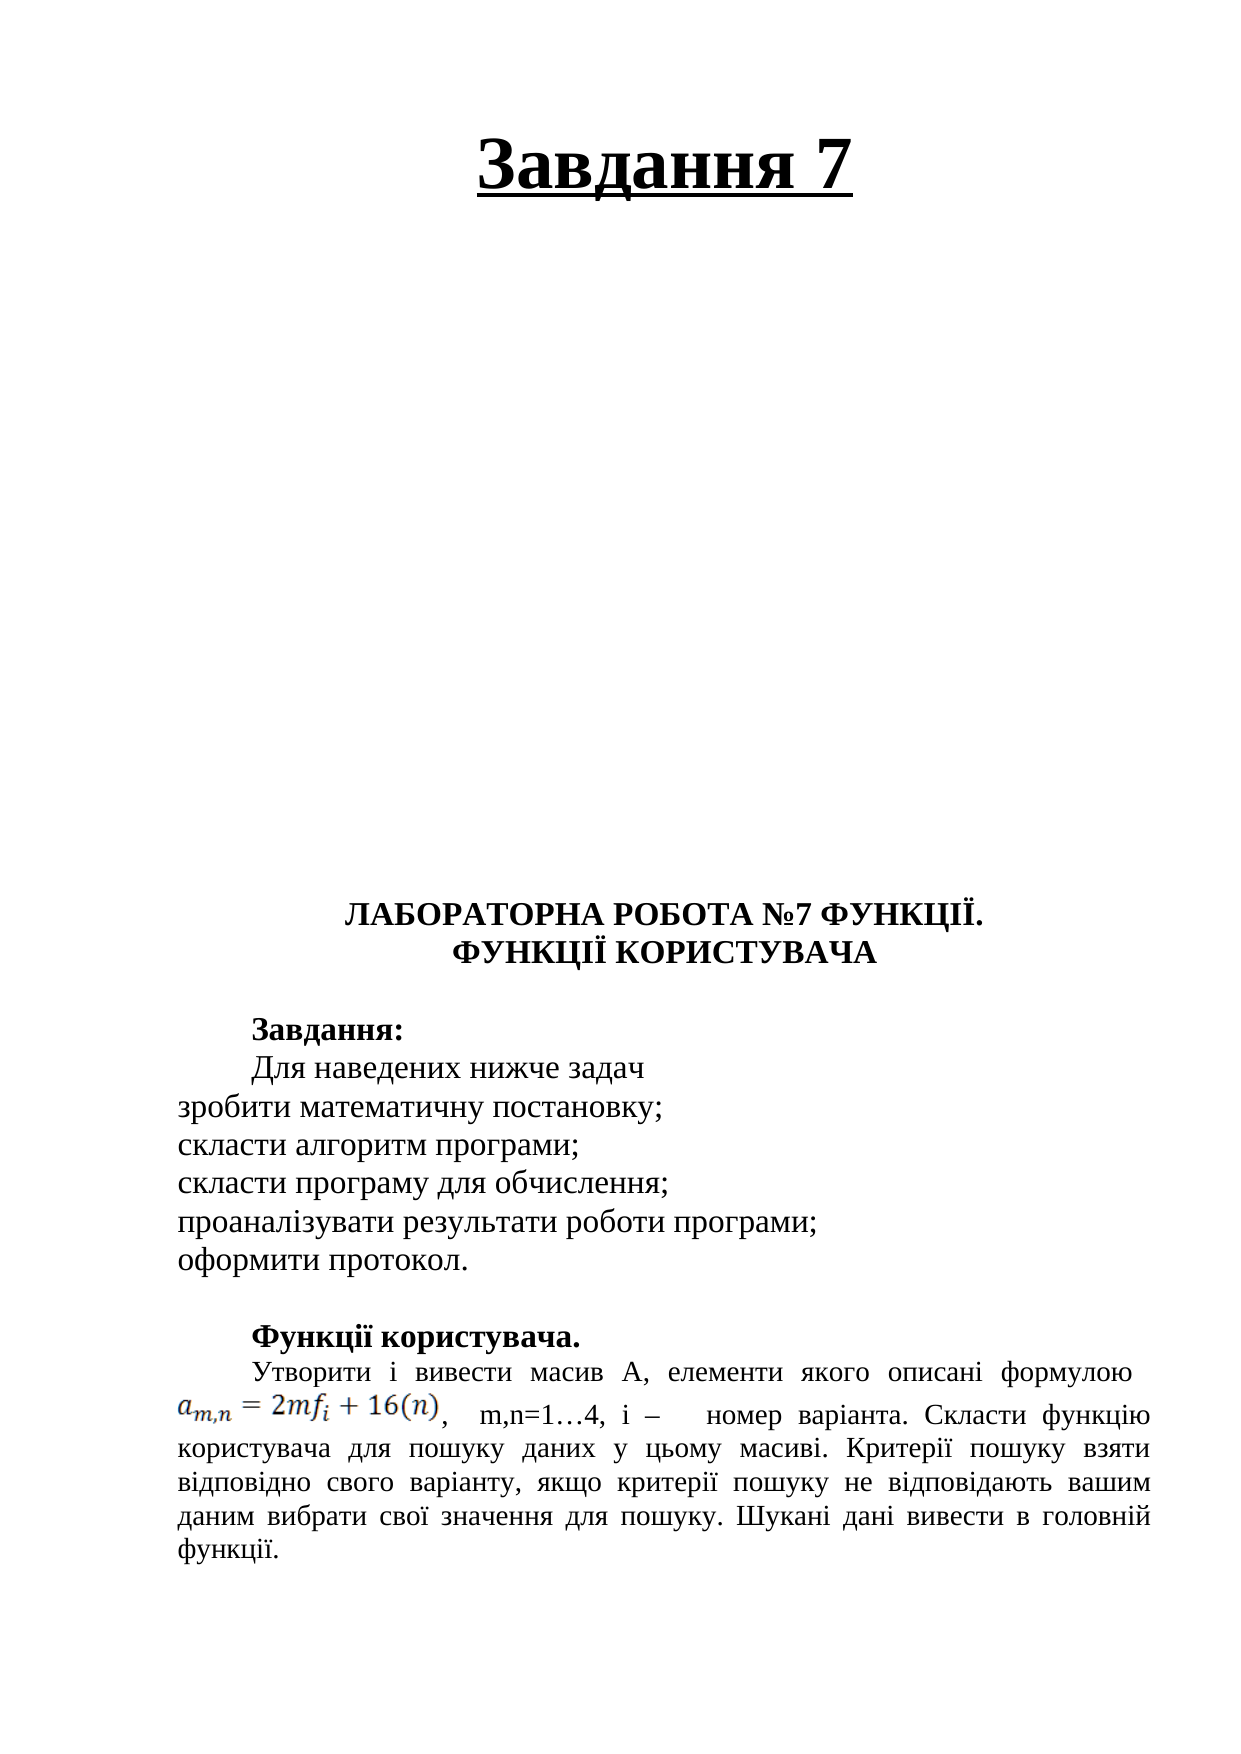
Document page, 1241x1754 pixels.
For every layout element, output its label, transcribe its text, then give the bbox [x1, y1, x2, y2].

text Утворити і вивести масив А, елементи якого описані формулою , m,n=1…4, i – номер варіанта. Скласти функцію користувача для пошуку даних у цьому масиві. Критерії пошуку взяти відповідно свого варіанту, якщо критерії пошуку не відповідають вашим даним вибрати свої значення для пошуку. Шукані дані вивести в головній функції. [177, 1354, 1152, 1565]
text Функції користувача. [177, 1316, 1152, 1354]
picture [177, 1387, 441, 1425]
text Завдання 7 [177, 118, 1152, 204]
list скласти алгоритм програми; [177, 1124, 1152, 1163]
list оформити протокол. [177, 1239, 1152, 1278]
text Лабораторна робота №7 ФУнкції. [177, 894, 1152, 933]
list проаналізувати результати роботи програми; [177, 1201, 1152, 1239]
list зробити математичну постановку; [177, 1086, 1152, 1124]
text Для наведених нижче задач [177, 1048, 1152, 1086]
text Завдання: [177, 1009, 1152, 1048]
text Функції користувача [177, 933, 1152, 971]
list скласти програму для обчислення; [177, 1163, 1152, 1201]
